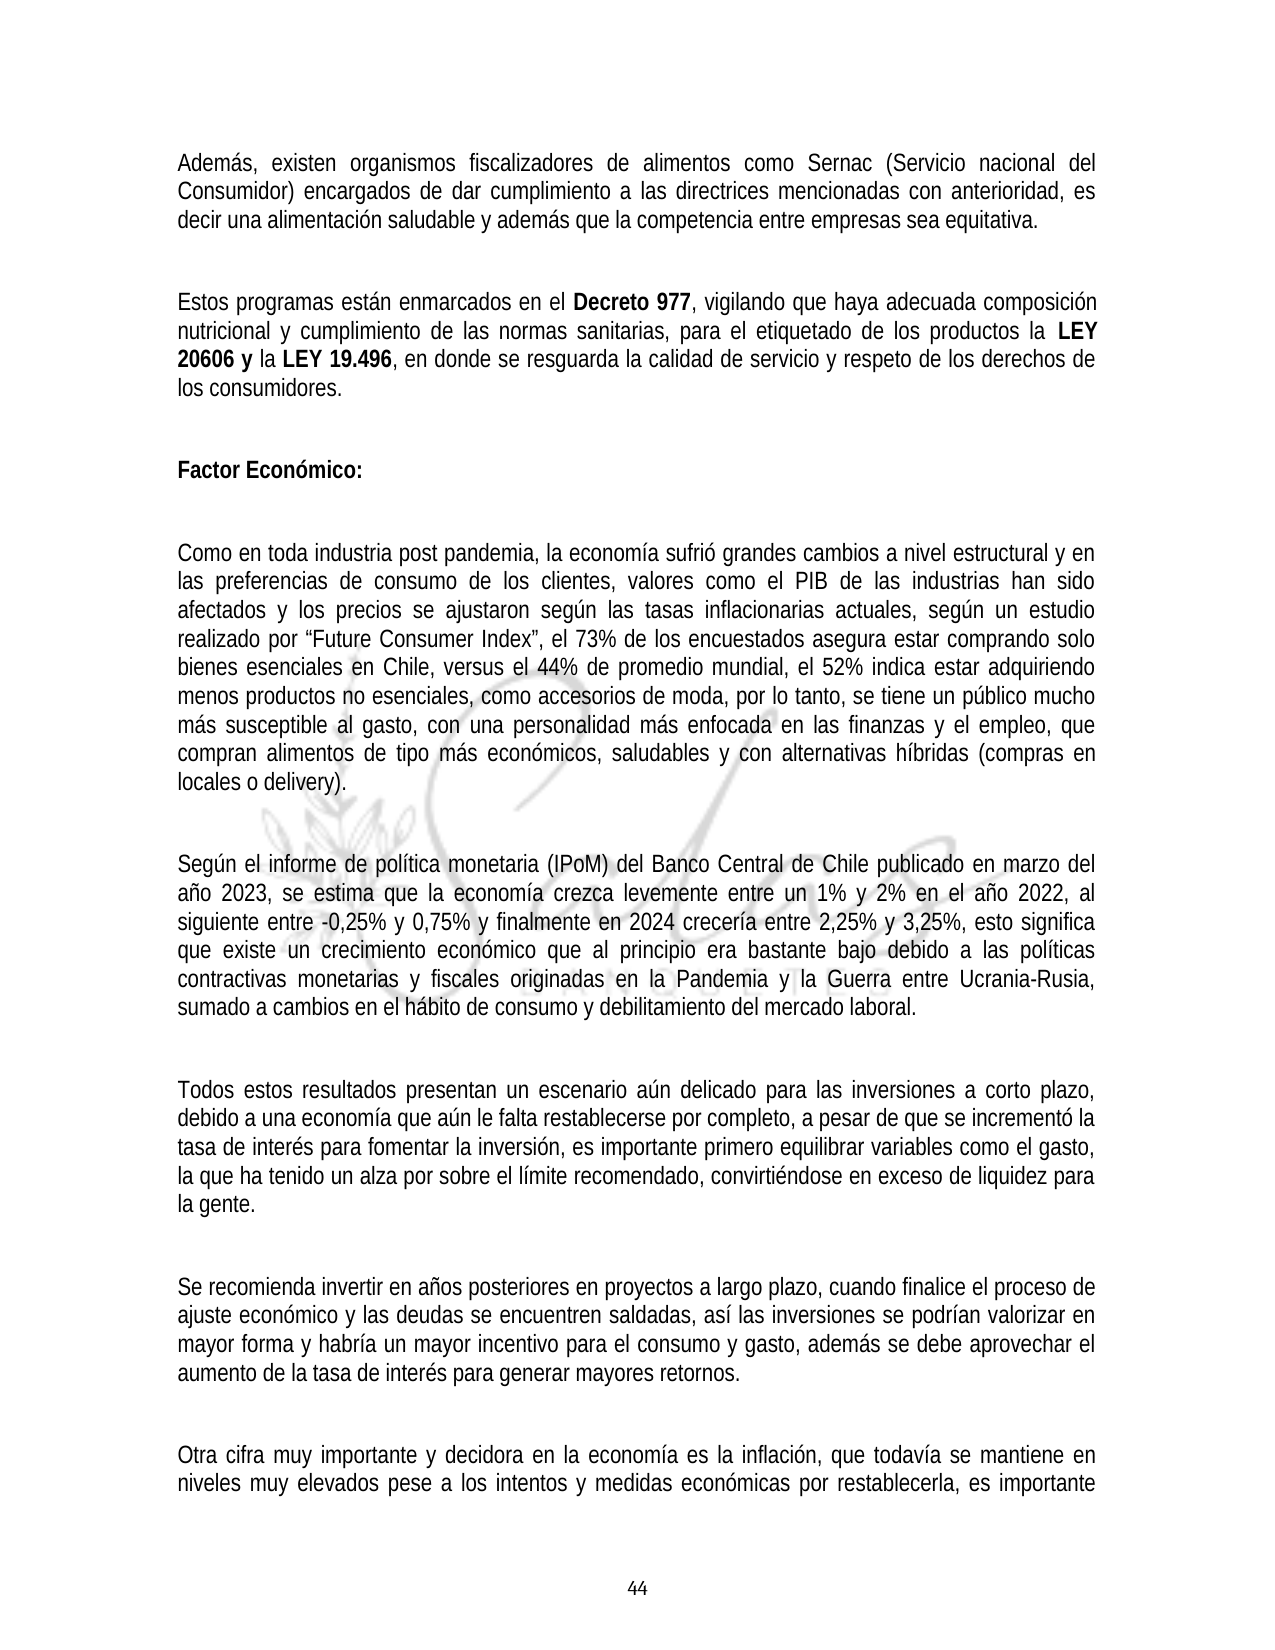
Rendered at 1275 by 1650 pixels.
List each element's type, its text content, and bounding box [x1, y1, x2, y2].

text Factor Económico: [177, 455, 1098, 484]
text Todos estos resultados presentan un escenario aún delicado para las inversiones a corto plazo, debido a una economía que aún le falta restablecerse por completo, a pesar de que se incrementó la tasa de interés para fomentar la inversión, es importante primero equilibrar variables como el gasto, la que ha tenido un alza por sobre el límite recomendado, convirtiéndose en exceso de liquidez para la gente. [177, 1075, 1098, 1218]
text Según el informe de política monetaria (IPoM) del Banco Central de Chile publicado en marzo del año 2023, se estima que la economía crezca levemente entre un 1% y 2% en el año 2022, al siguiente entre -0,25% y 0,75% y finalmente en 2024 crecería entre 2,25% y 3,25%, esto significa que existe un crecimiento económico que al principio era bastante bajo debido a las políticas contractivas monetarias y fiscales originadas en la Pandemia y la Guerra entre Ucrania-Rusia, sumado a cambios en el hábito de consumo y debilitamiento del mercado laboral. [177, 849, 1098, 1021]
text Como en toda industria post pandemia, la economía sufrió grandes cambios a nivel estructural y en las preferencias de consumo de los clientes, valores como el PIB de las industrias han sido afectados y los precios se ajustaron según las tasas inflacionarias actuales, según un estudio realizado por “Future Consumer Index”, el 73% de los encuestados asegura estar comprando solo bienes esenciales en Chile, versus el 44% de promedio mundial, el 52% indica estar adquiriendo menos productos no esenciales, como accesorios de moda, por lo tanto, se tiene un público mucho más susceptible al gasto, con una personalidad más enfocada en las finanzas y el empleo, que compran alimentos de tipo más económicos, saludables y con alternativas híbridas (compras en locales o delivery). [177, 538, 1098, 796]
text Además, existen organismos fiscalizadores de alimentos como Sernac (Servicio nacional del Consumidor) encargados de dar cumplimiento a las directrices mencionadas con anterioridad, es decir una alimentación saludable y además que la competencia entre empresas sea equitativa. [177, 148, 1098, 233]
text Se recomienda invertir en años posteriores en proyectos a largo plazo, cuando finalice el proceso de ajuste económico y las deudas se encuentren saldadas, así las inversiones se podrían valorizar en mayor forma y habría un mayor incentivo para el consumo y gasto, además se debe aprovechar el aumento de la tasa de interés para generar mayores retornos. [177, 1272, 1098, 1386]
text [177, 1440, 1098, 1497]
text Estos programas están enmarcados en el Decreto 977, vigilando que haya adecuada composición nutricional y cumplimiento de las normas sanitarias, para el etiquetado de los productos la LEY 20606 y la LEY 19.496, en donde se resguarda la calidad de servicio y respeto de los derechos de los consumidores. [177, 287, 1098, 402]
